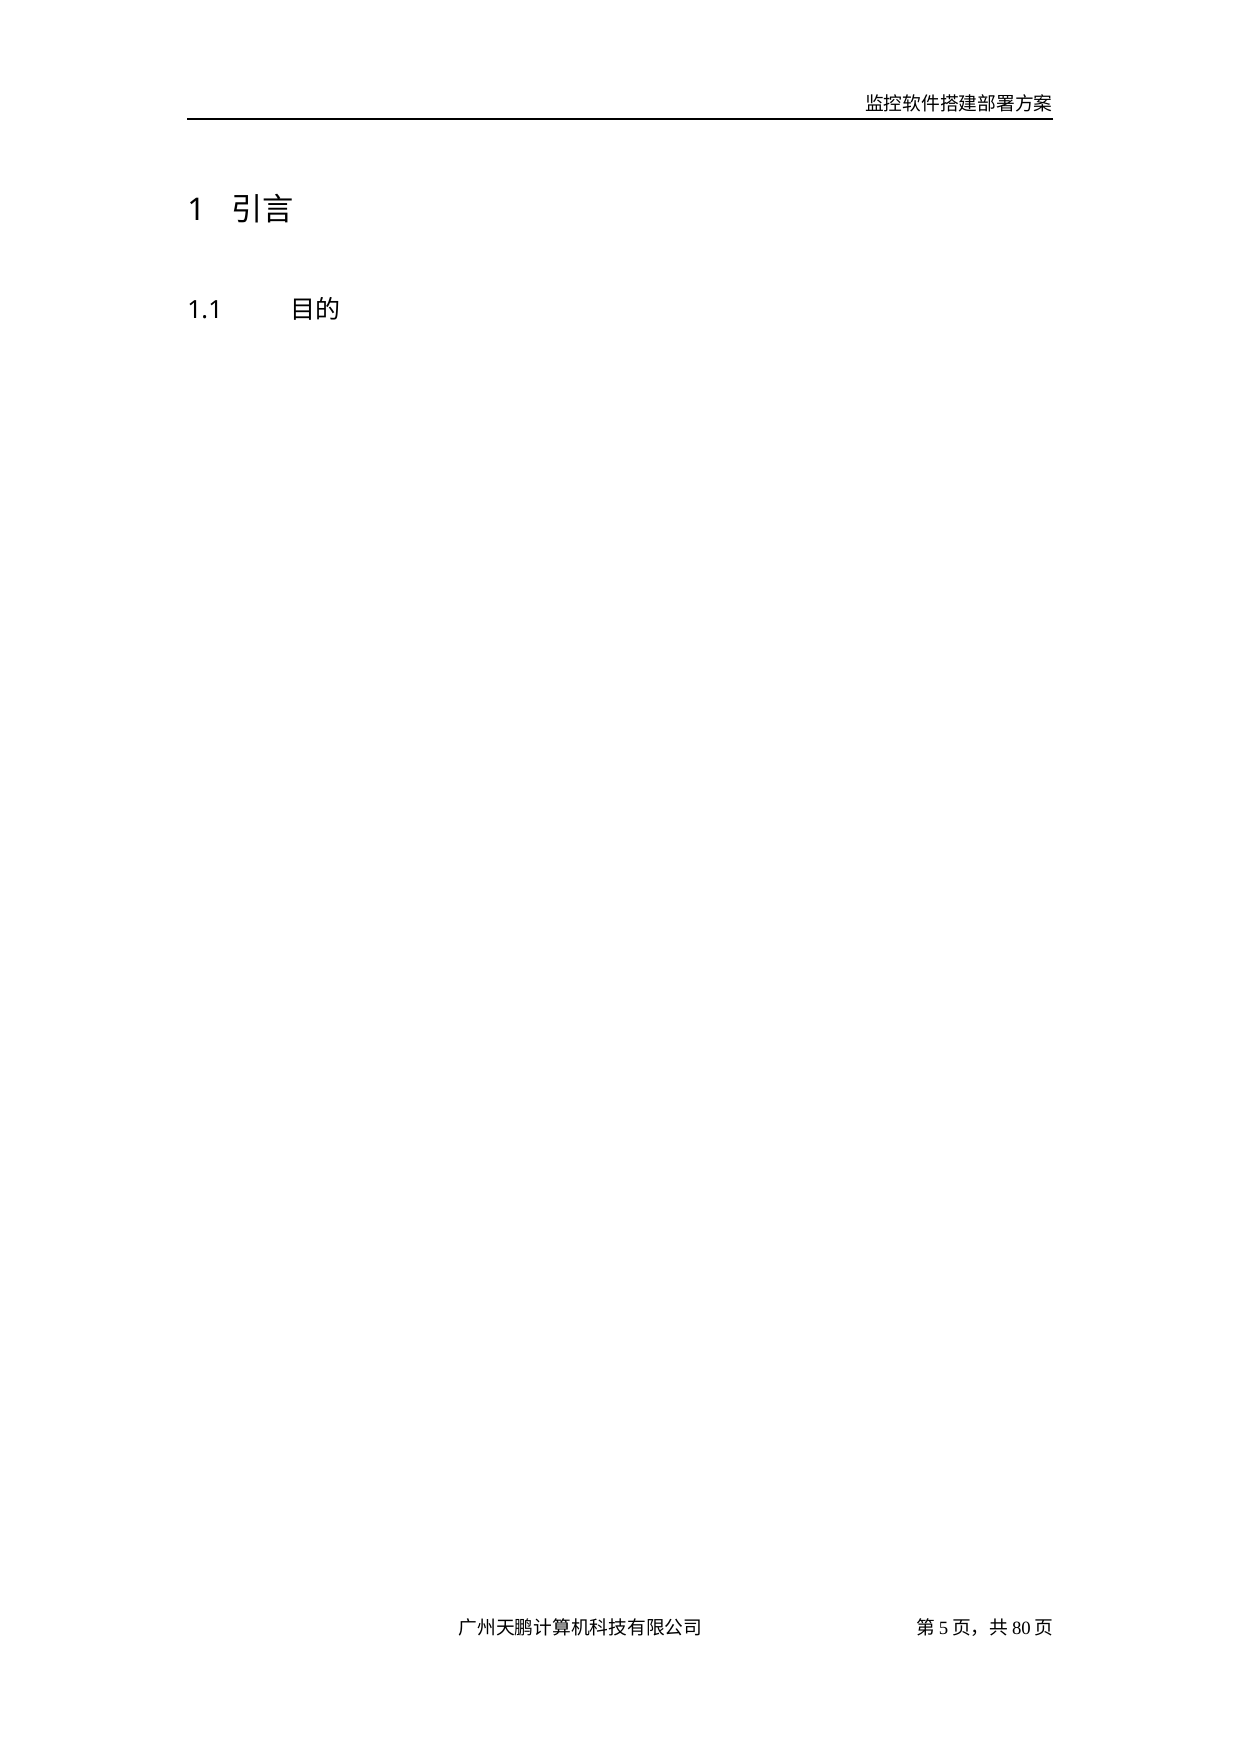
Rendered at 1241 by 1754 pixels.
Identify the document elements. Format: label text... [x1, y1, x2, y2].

subtitle 目的 [187, 275, 1053, 340]
subtitle 引言 [187, 174, 1053, 239]
